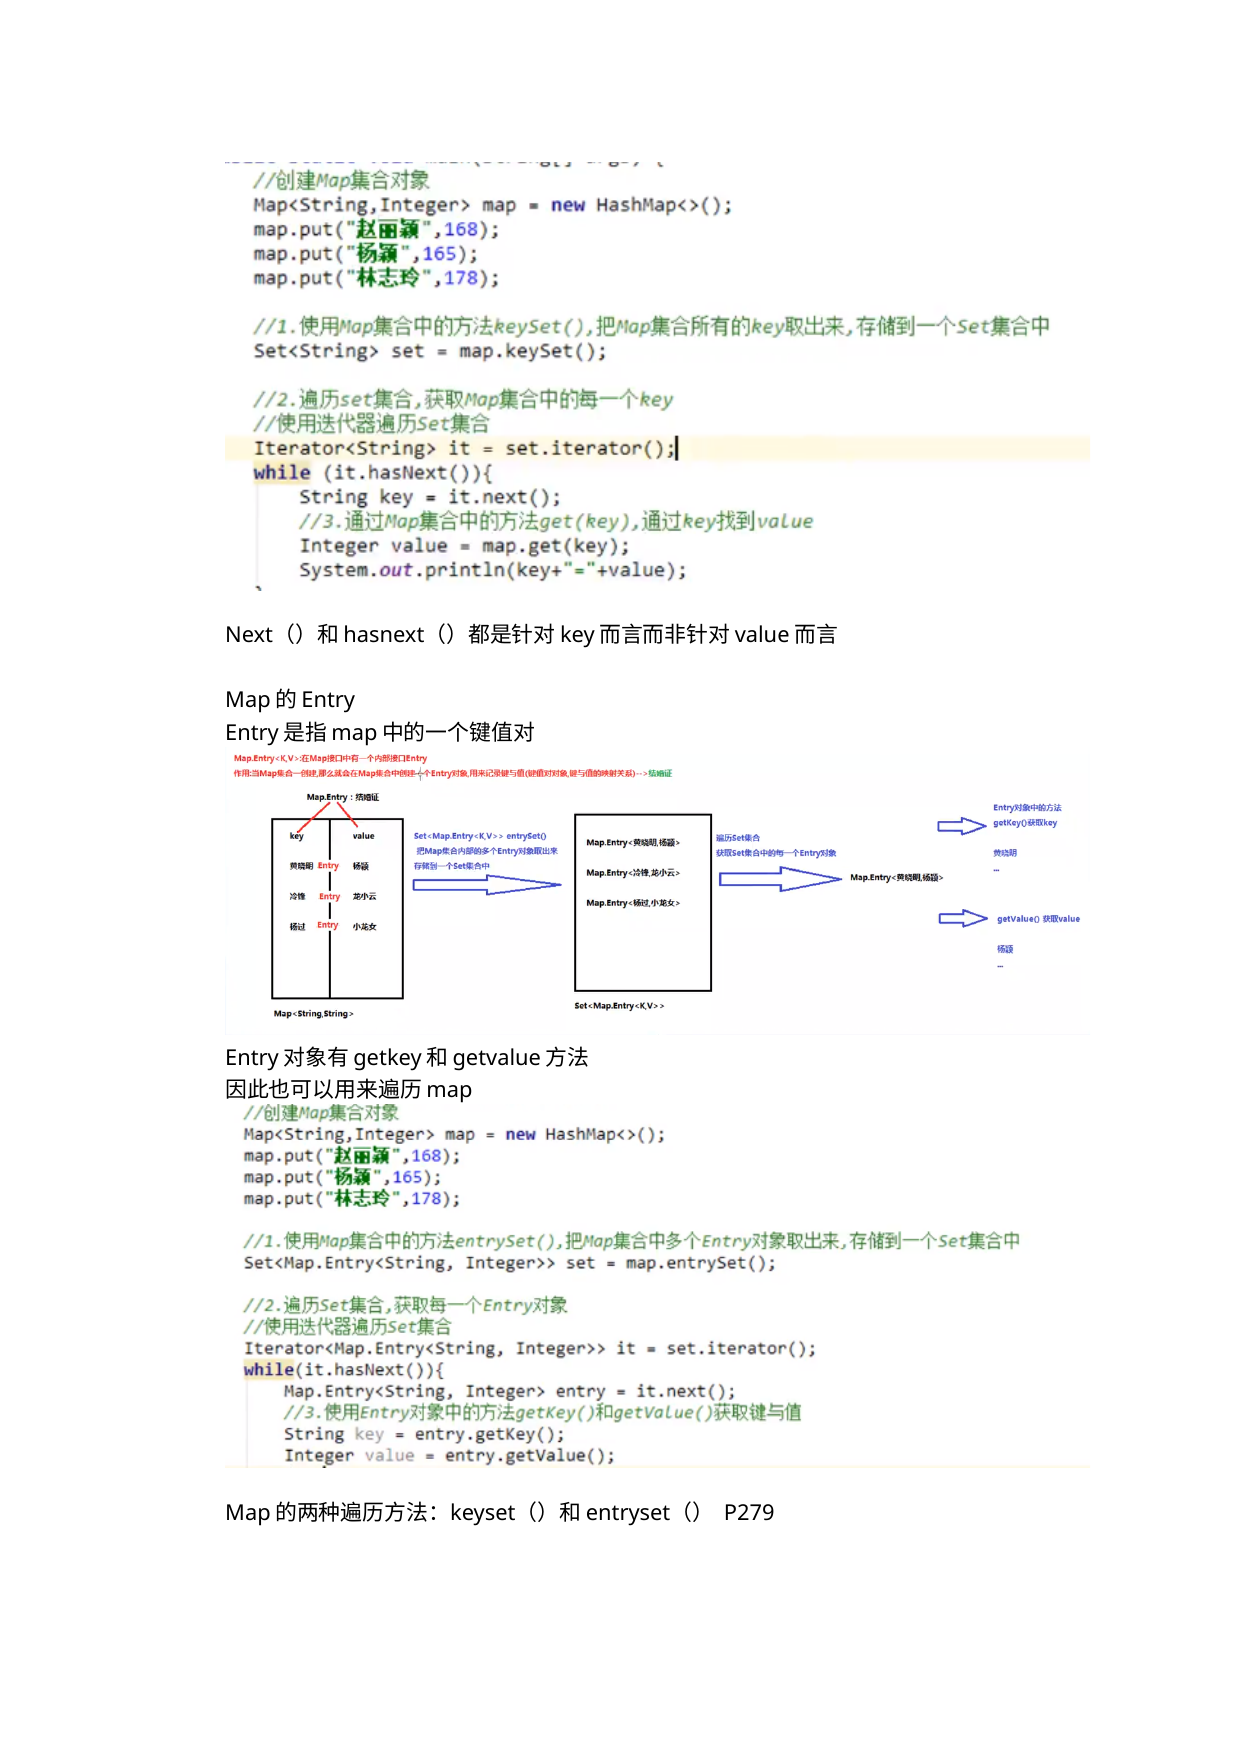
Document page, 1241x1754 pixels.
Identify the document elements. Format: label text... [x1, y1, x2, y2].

text Map的两种遍历方法：keyset（）和entryset（） P279 [225, 1494, 1053, 1527]
picture [225, 1104, 1091, 1468]
picture [225, 162, 1091, 591]
text Next（）和hasnext（）都是针对key而言而非针对value而言 [225, 617, 1053, 649]
text Map的Entry [225, 682, 1053, 714]
text Entry对象有getkey和getvalue方法 [225, 1039, 1053, 1072]
picture [225, 747, 1091, 1035]
text Entry是指map中的一个键值对 [225, 714, 1053, 747]
text 因此也可以用来遍历map [225, 1072, 1053, 1104]
